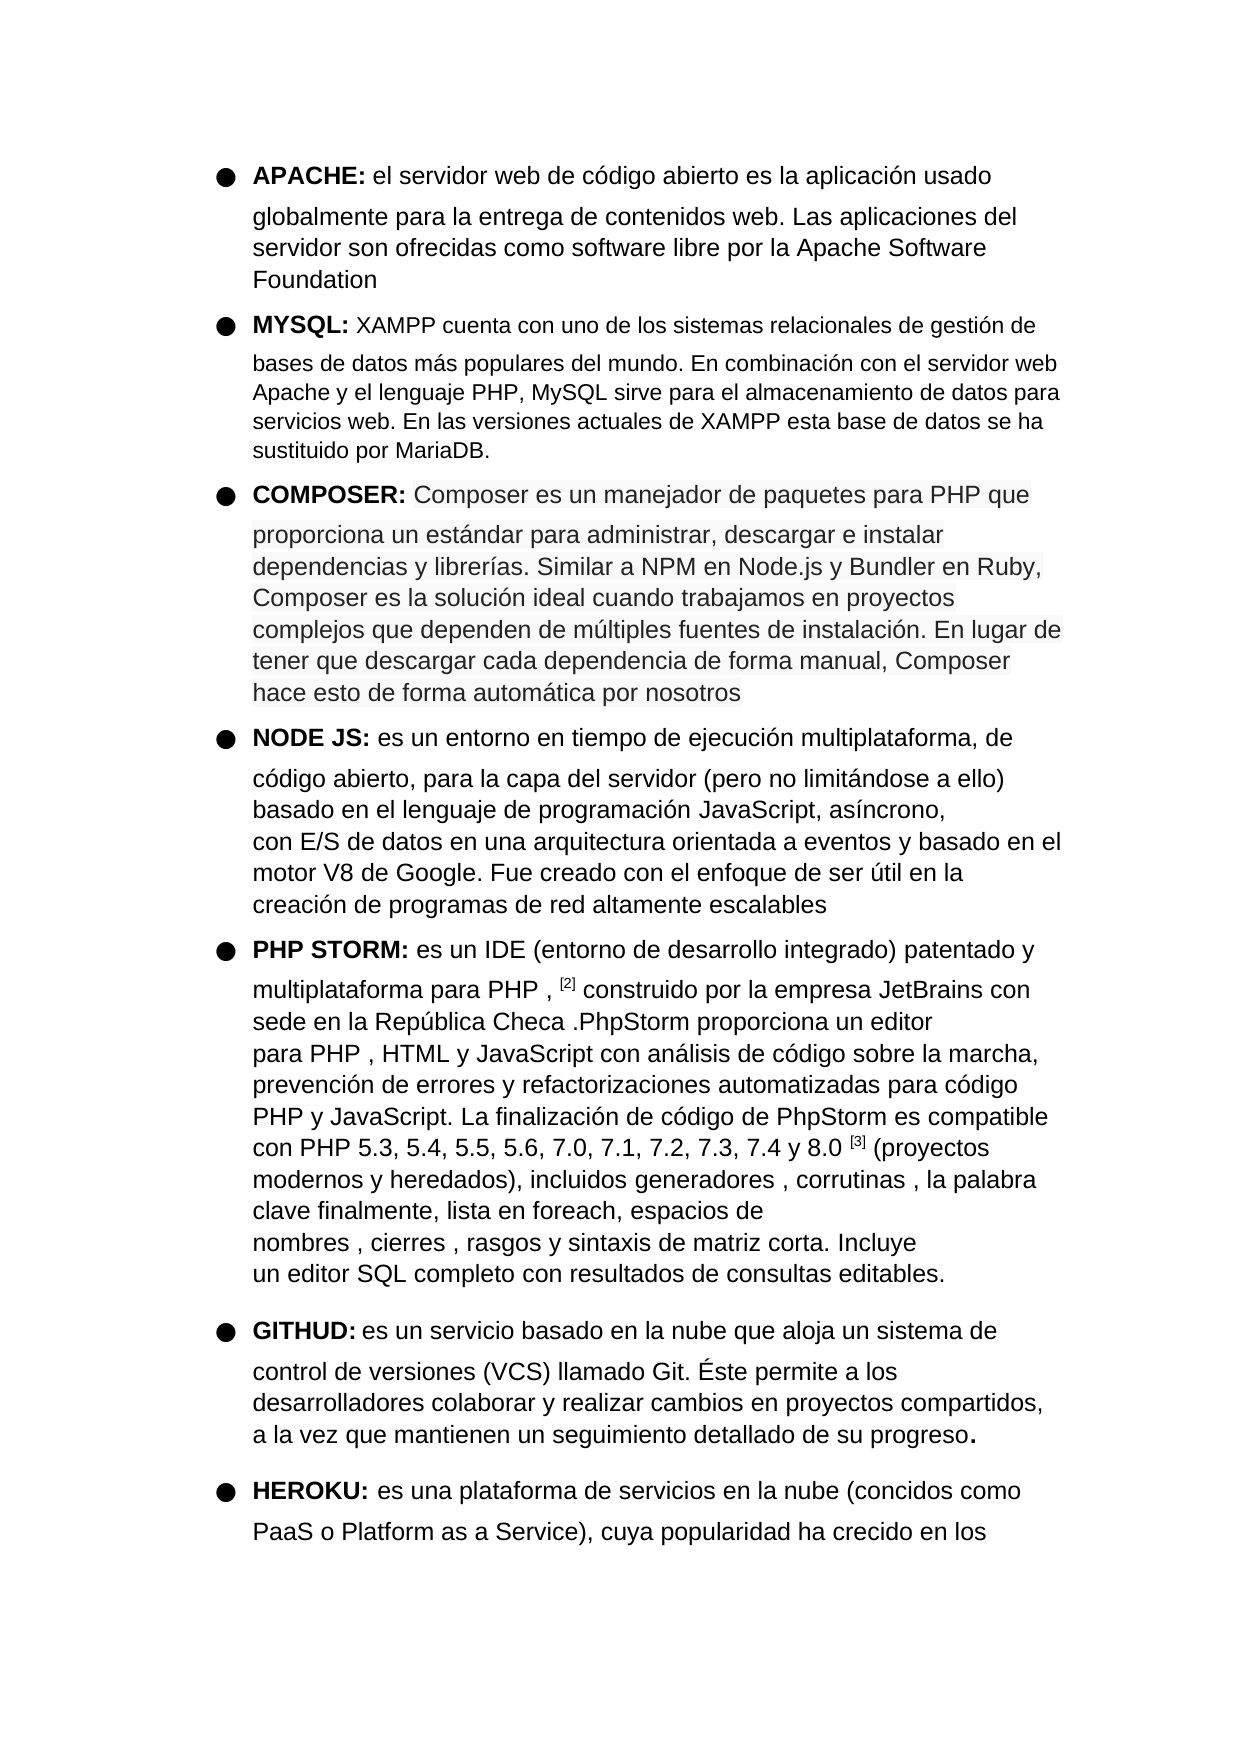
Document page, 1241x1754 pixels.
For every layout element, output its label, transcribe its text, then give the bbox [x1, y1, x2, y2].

list APACHE: el servidor web de código abierto es la aplicación usado globalmente para la entrega de contenidos web. Las aplicaciones del servidor son ofrecidas como software libre por la Apache Software Foundation [215, 148, 1063, 293]
list NODE JS: es un entorno en tiempo de ejecución multiplataforma, de código abierto, para la capa del servidor (pero no limitándose a ello) basado en el lenguaje de programación JavaScript, asíncrono, con E/S de datos en una arquitectura orientada a eventos y basado en el motor V8 de Google. Fue creado con el enfoque de ser útil en la creación de programas de red altamente escalables [215, 709, 1063, 918]
list PHP STORM: es un IDE (entorno de desarrollo integrado) patentado y multiplataforma para PHP , [2] construido por la empresa JetBrains con sede en la República Checa .PhpStorm proporciona un editor para PHP , HTML y JavaScript con análisis de código sobre la marcha, prevención de errores y refactorizaciones automatizadas para código PHP y JavaScript. La finalización de código de PhpStorm es compatible con PHP 5.3, 5.4, 5.5, 5.6, 7.0, 7.1, 7.2, 7.3, 7.4 y 8.0 [3] (proyectos modernos y heredados), incluidos generadores , corrutinas , la palabra clave finalmente, lista en foreach, espacios de nombres , cierres , rasgos y sintaxis de matriz corta. Incluye un editor SQL completo con resultados de consultas editables. [215, 921, 1063, 1288]
list MYSQL: XAMPP cuenta con uno de los sistemas relacionales de gestión de bases de datos más populares del mundo. En combinación con el servidor web Apache y el lenguaje PHP, MySQL sirve para el almacenamiento de datos para servicios web. En las versiones actuales de XAMPP esta base de datos se ha sustituido por MariaDB. [215, 296, 1063, 463]
list GITHUD: es un servicio basado en la nube que aloja un sistema de control de versiones (VCS) llamado Git. Éste permite a los desarrolladores colaborar y realizar cambios en proyectos compartidos, a la vez que mantienen un seguimiento detallado de su progreso. [215, 1302, 1063, 1448]
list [215, 1463, 1063, 1546]
list COMPOSER: Composer es un manejador de paquetes para PHP que proporciona un estándar para administrar, descargar e instalar dependencias y librerías. Similar a NPM en Node.js y Bundler en Ruby, Composer es la solución ideal cuando trabajamos en proyectos complejos que dependen de múltiples fuentes de instalación. En lugar de tener que descargar cada dependencia de forma manual, Composer hace esto de forma automática por nosotros [215, 466, 1063, 707]
